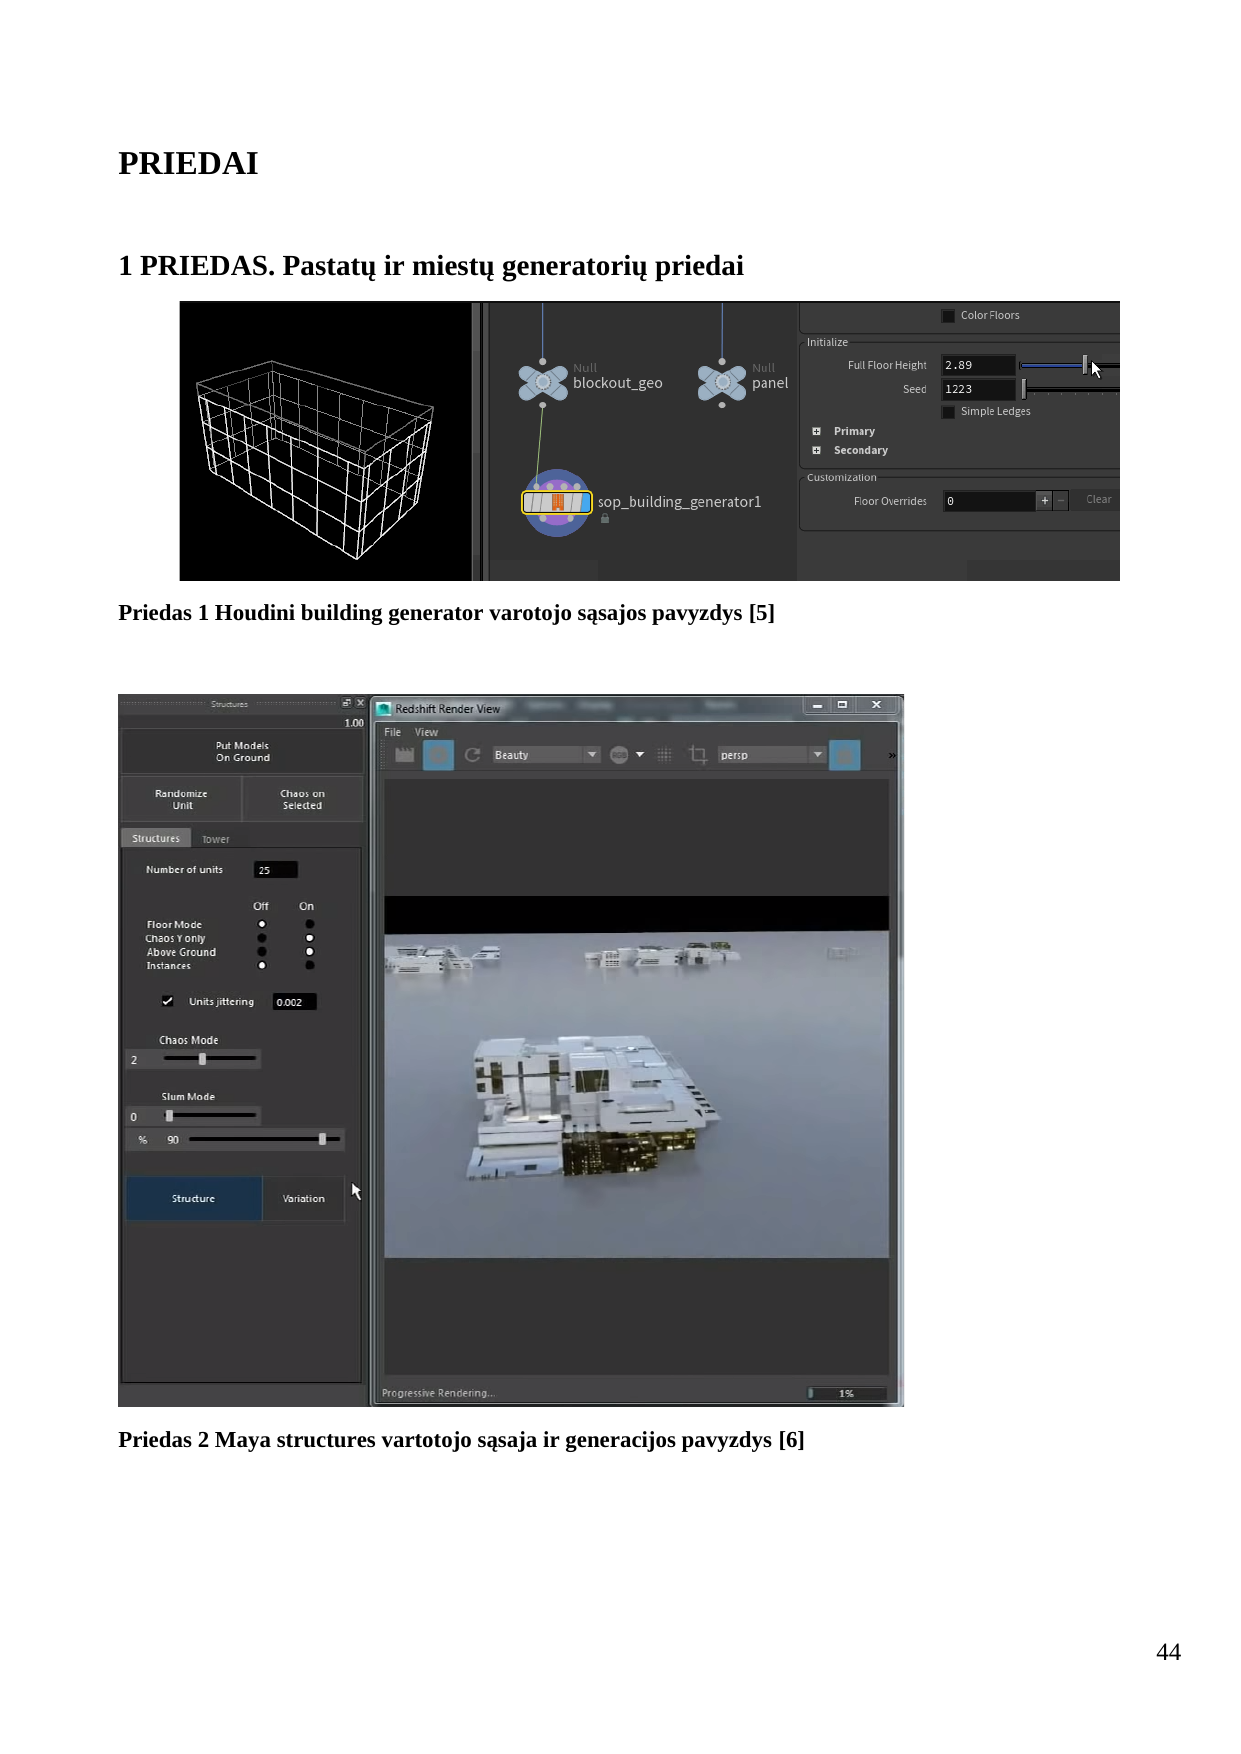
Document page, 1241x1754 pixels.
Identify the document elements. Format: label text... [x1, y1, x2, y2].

text 1 PRIEDAS. Pastatų ir miestų generatorių priedai [118, 248, 1181, 282]
picture [179, 301, 1120, 581]
text Priedas 1 Houdini building generator varotojo sąsajos pavyzdys [118, 599, 1181, 626]
picture [118, 694, 905, 1407]
subtitle PRIEDAI [118, 143, 1181, 181]
text Priedas 2 Maya structures vartotojo sąsaja ir generacijos pavyzdys [118, 1426, 1181, 1452]
